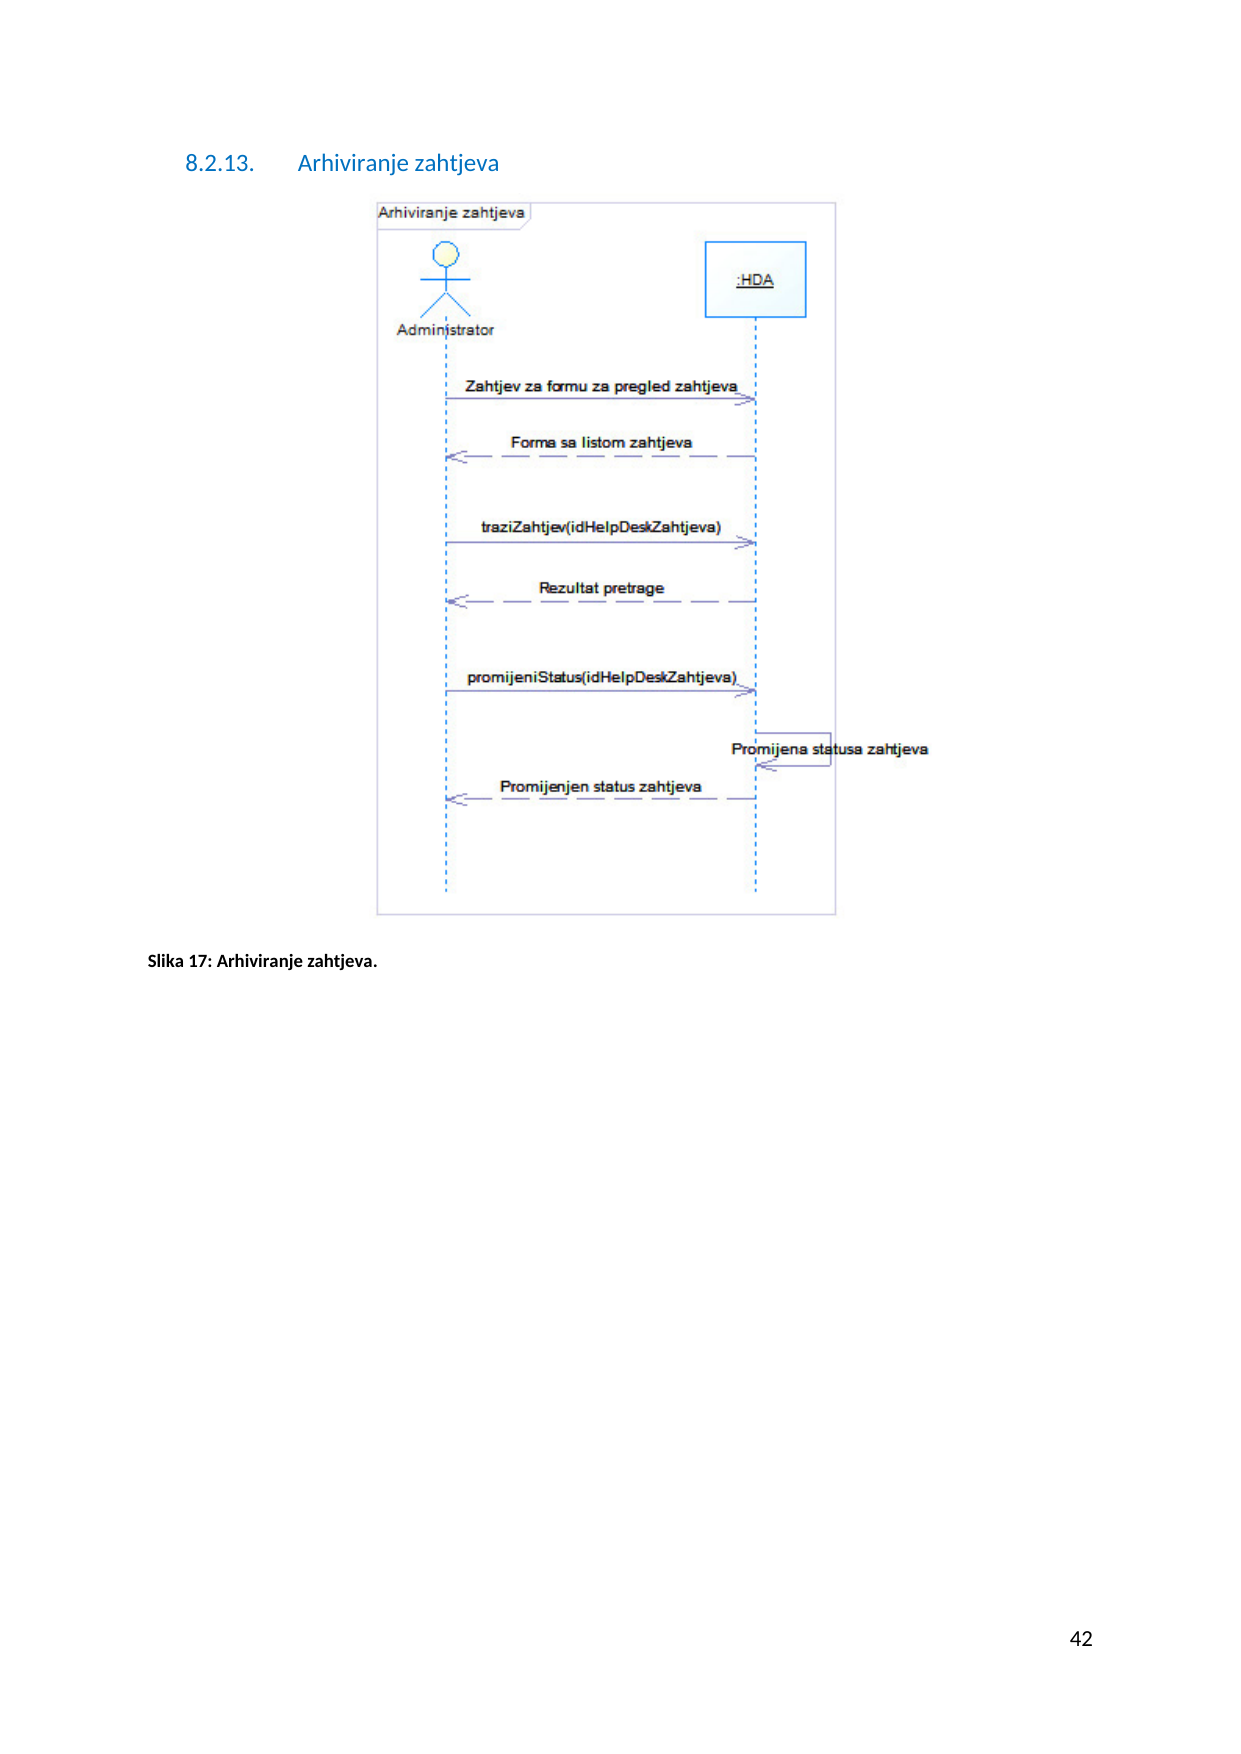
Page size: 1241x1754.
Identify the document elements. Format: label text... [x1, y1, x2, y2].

picture [369, 193, 946, 925]
list Arhiviranje zahtjeva [185, 148, 1093, 178]
text Slika 17: Arhiviranje zahtjeva. [148, 949, 1093, 972]
